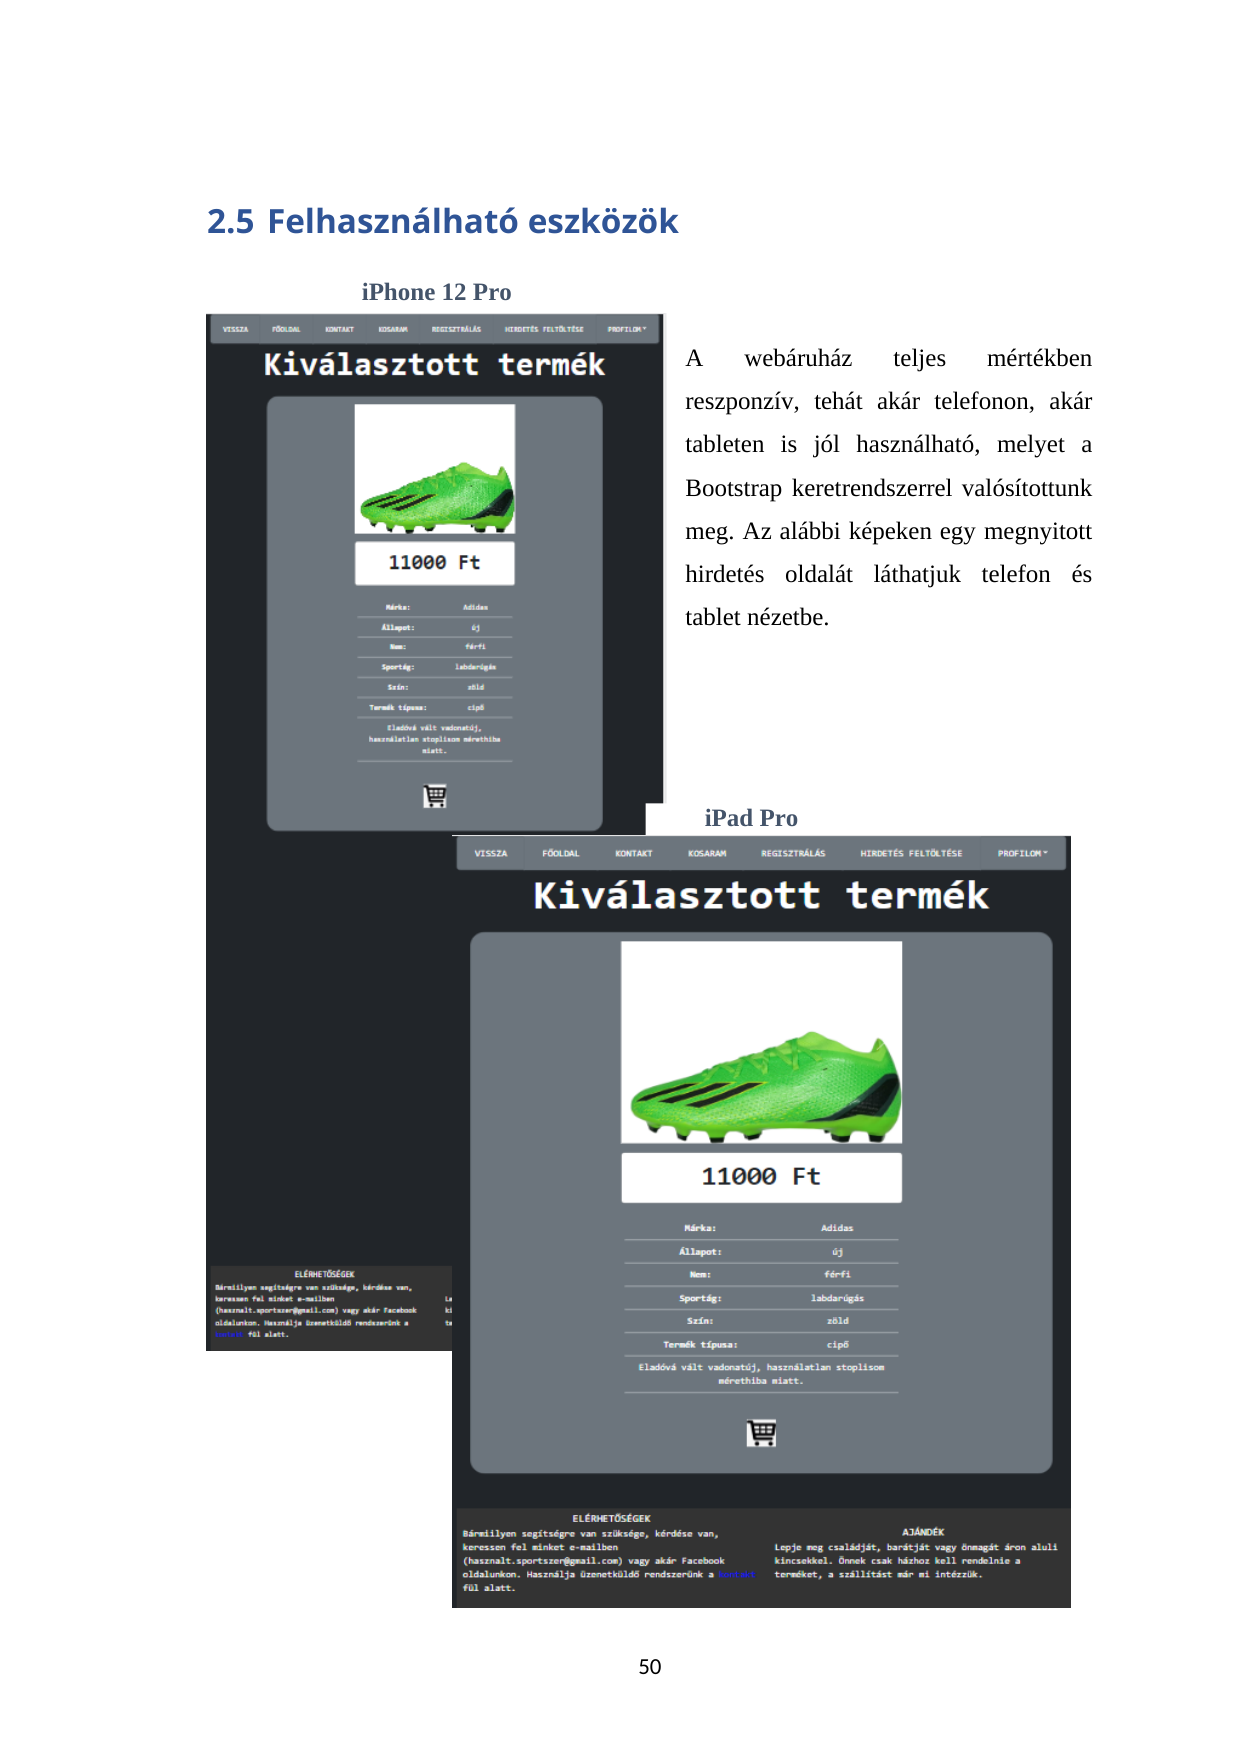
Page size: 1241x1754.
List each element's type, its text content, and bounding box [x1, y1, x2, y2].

picture [206, 313, 1071, 1608]
subtitle Felhasználható eszközök [207, 198, 1092, 243]
text A webáruház teljes mértékben reszponzív, tehát akár telefonon, akár tableten is jól használható, melyet a Bootstrap keretrendszerrel valósítottunk meg. Az alábbi képeken egy megnyitott hirdetés oldalát láthatjuk telefon és tablet nézetbe. [207, 272, 1092, 631]
